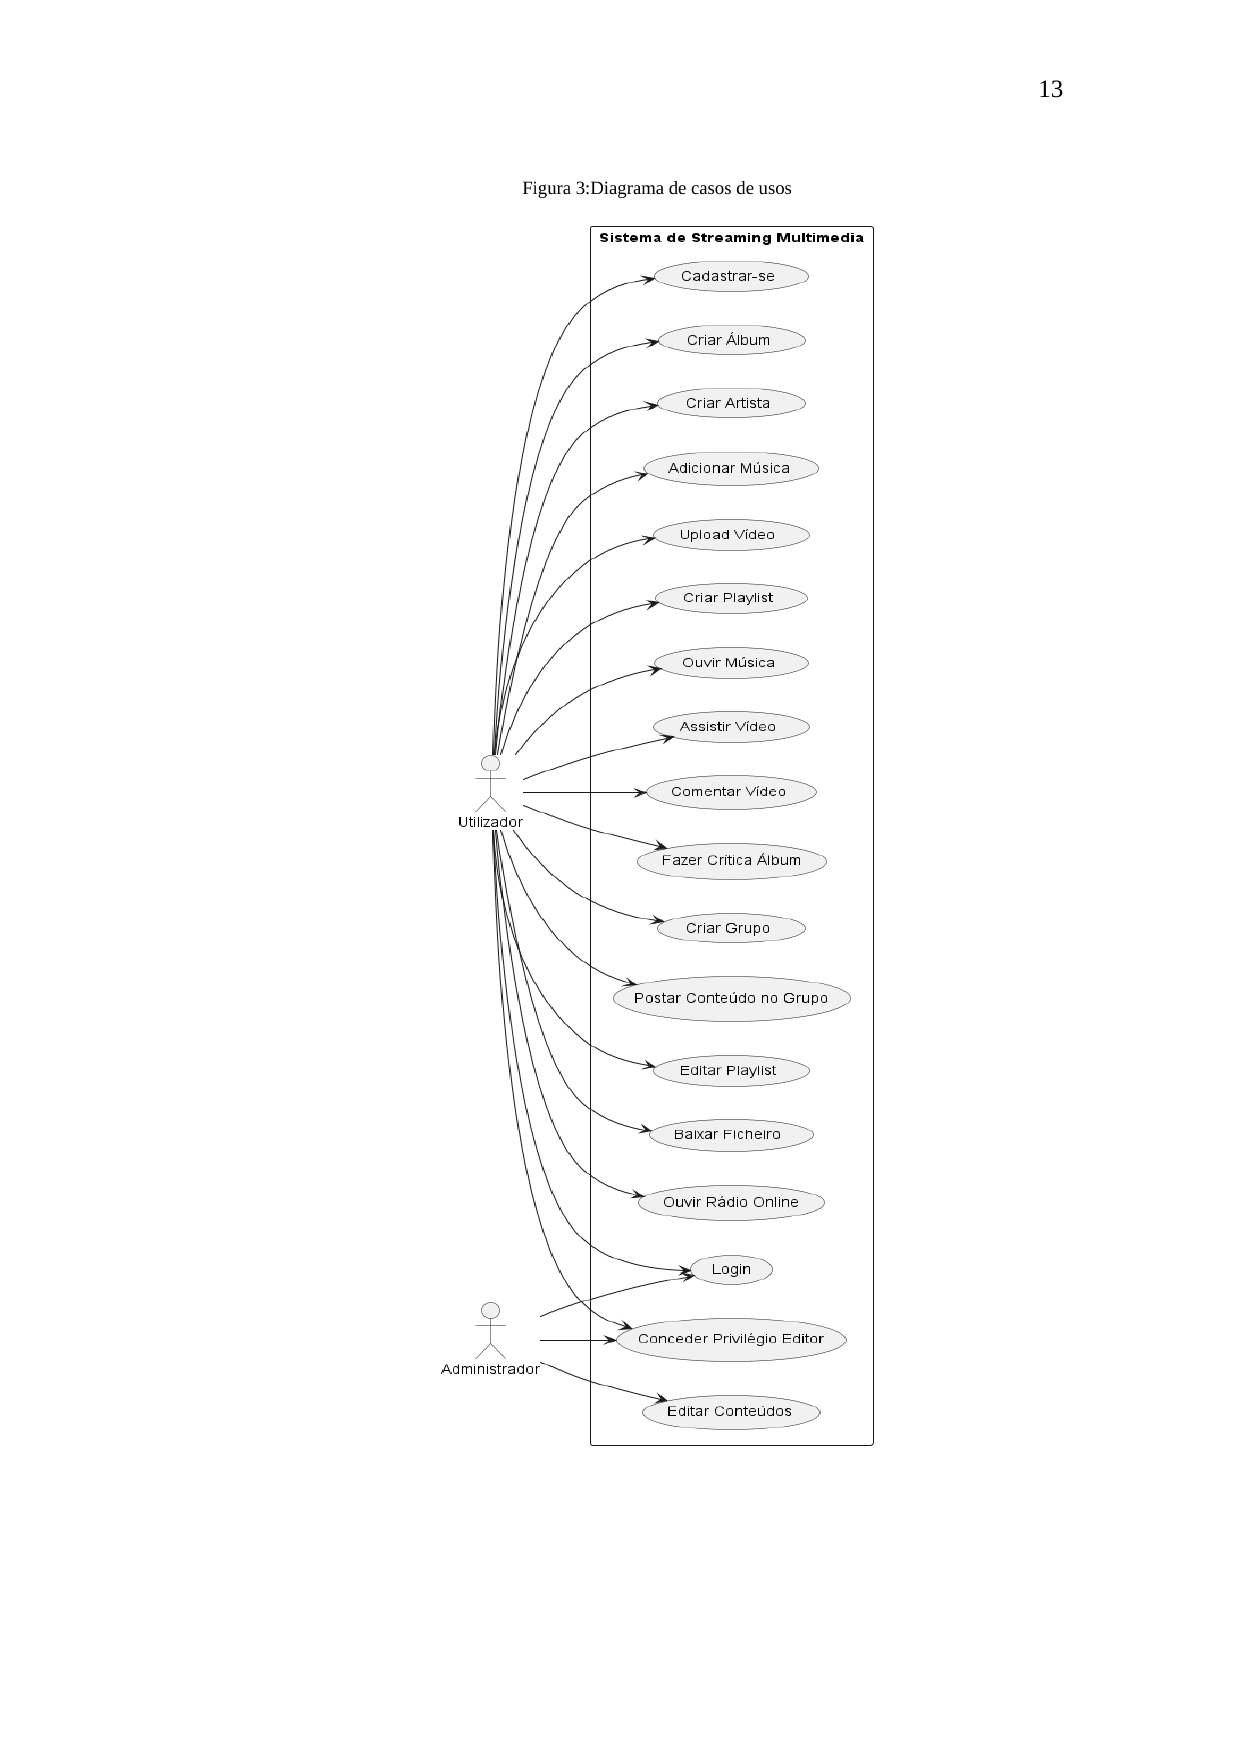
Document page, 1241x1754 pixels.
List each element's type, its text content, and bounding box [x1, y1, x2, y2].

text Figura 3:Diagrama de casos de usos [177, 177, 1063, 199]
picture [435, 219, 879, 1449]
